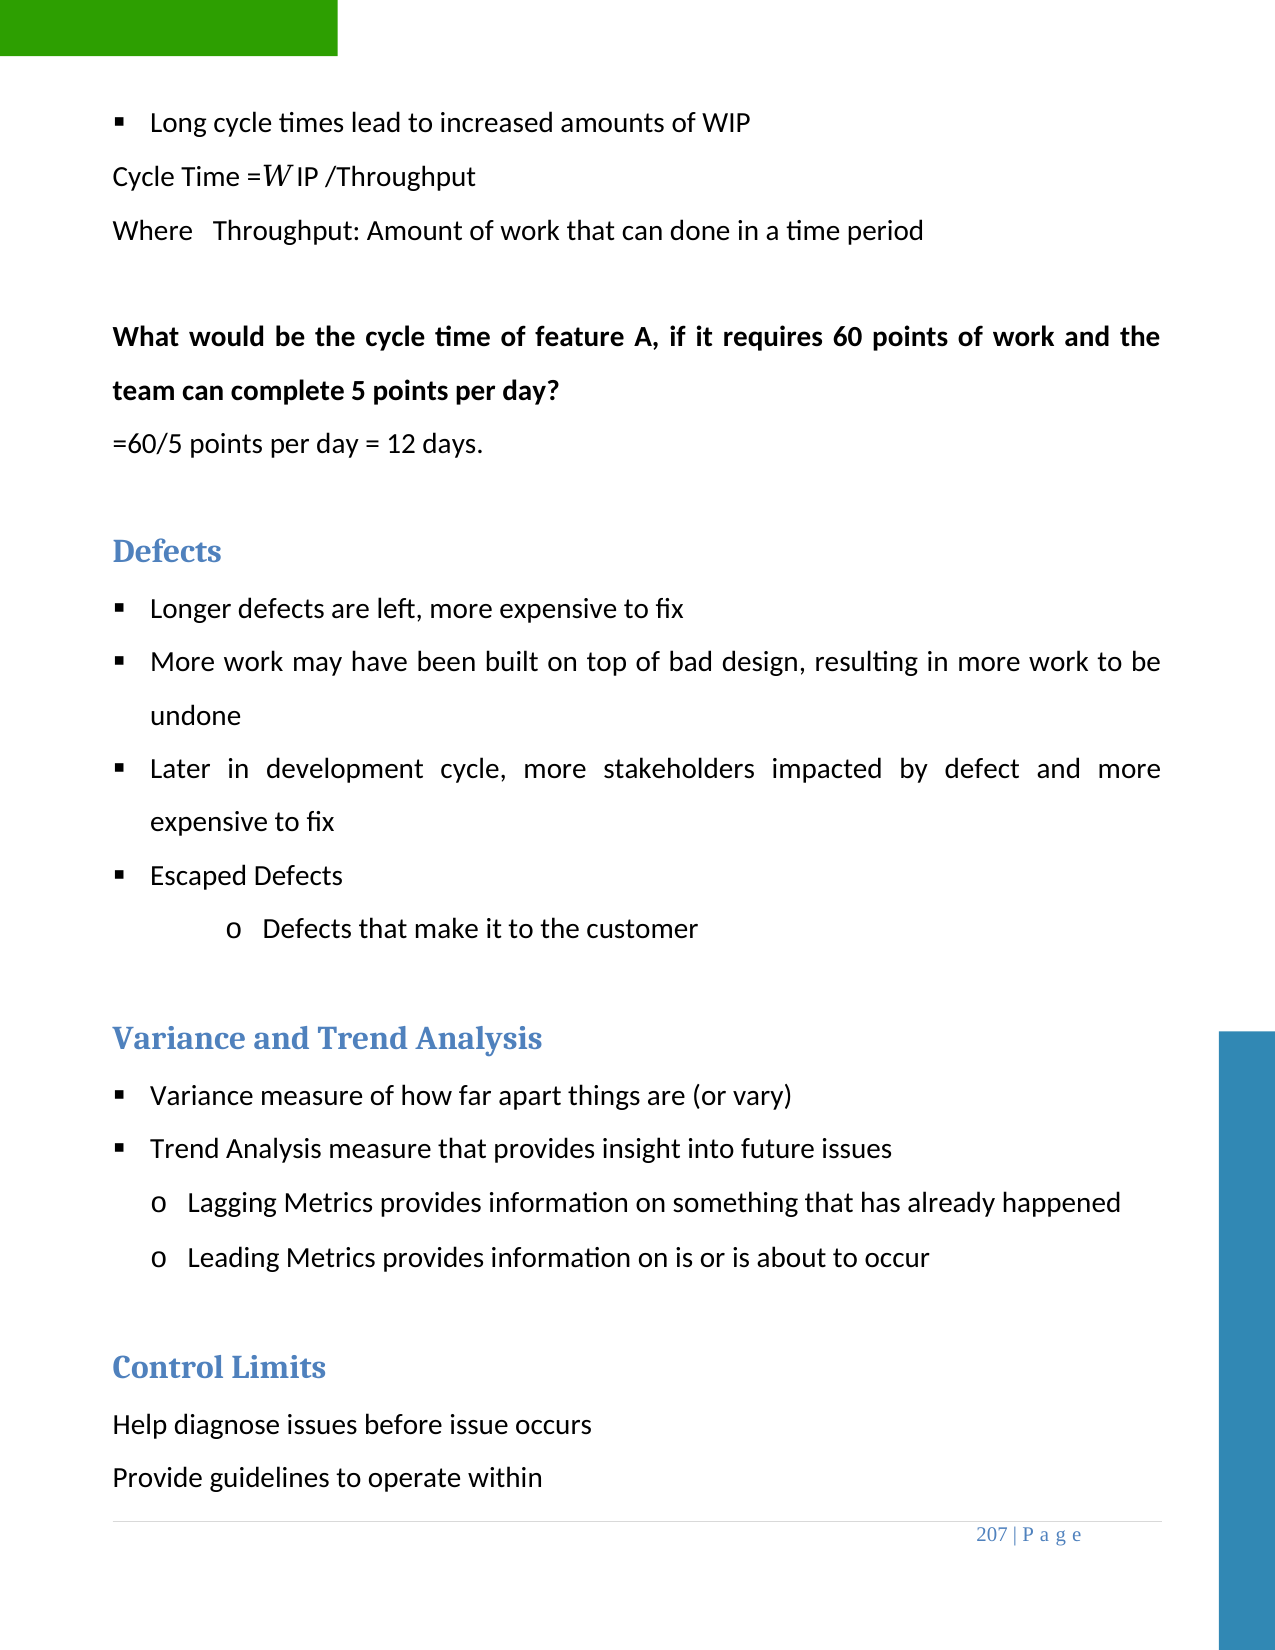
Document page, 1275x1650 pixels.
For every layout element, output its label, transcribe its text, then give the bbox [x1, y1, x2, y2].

text Where Throughput: Amount of work that can done in a time period [112, 212, 1162, 247]
text =60/5 points per day = 12 days. [112, 425, 1162, 461]
list Lagging Metrics provides information on something that has already happened [150, 1184, 1162, 1221]
list Leading Metrics provides information on is or is about to occur [150, 1239, 1162, 1276]
list Escaped Defects [112, 857, 1162, 892]
list Long cycle times lead to increased amounts of WIP [112, 104, 1162, 139]
text Help diagnose issues before issue occurs [112, 1406, 1162, 1442]
text Provide guidelines to operate within [112, 1459, 1162, 1495]
list Defects that make it to the customer [225, 910, 1162, 947]
text What would be the cycle time of feature A, if it requires 60 points of work and the team can complete 5 points per day? [112, 318, 1162, 407]
list Variance measure of how far apart things are (or vary) [112, 1077, 1162, 1112]
list Later in development cycle, more stakeholders impacted by defect and more expensive to fix [112, 750, 1162, 839]
list More work may have been built on top of bad design, resulting in more work to be undone [112, 643, 1162, 732]
list Longer defects are left, more expensive to fix [112, 590, 1162, 625]
text Variance and Trend Analysis [112, 1019, 1162, 1058]
text Cycle Time =𝑊IP /Throughput [112, 157, 1162, 193]
list Trend Analysis measure that provides insight into future issues [112, 1130, 1162, 1166]
text Control Limits [112, 1348, 1162, 1387]
text Defects [112, 532, 1162, 571]
